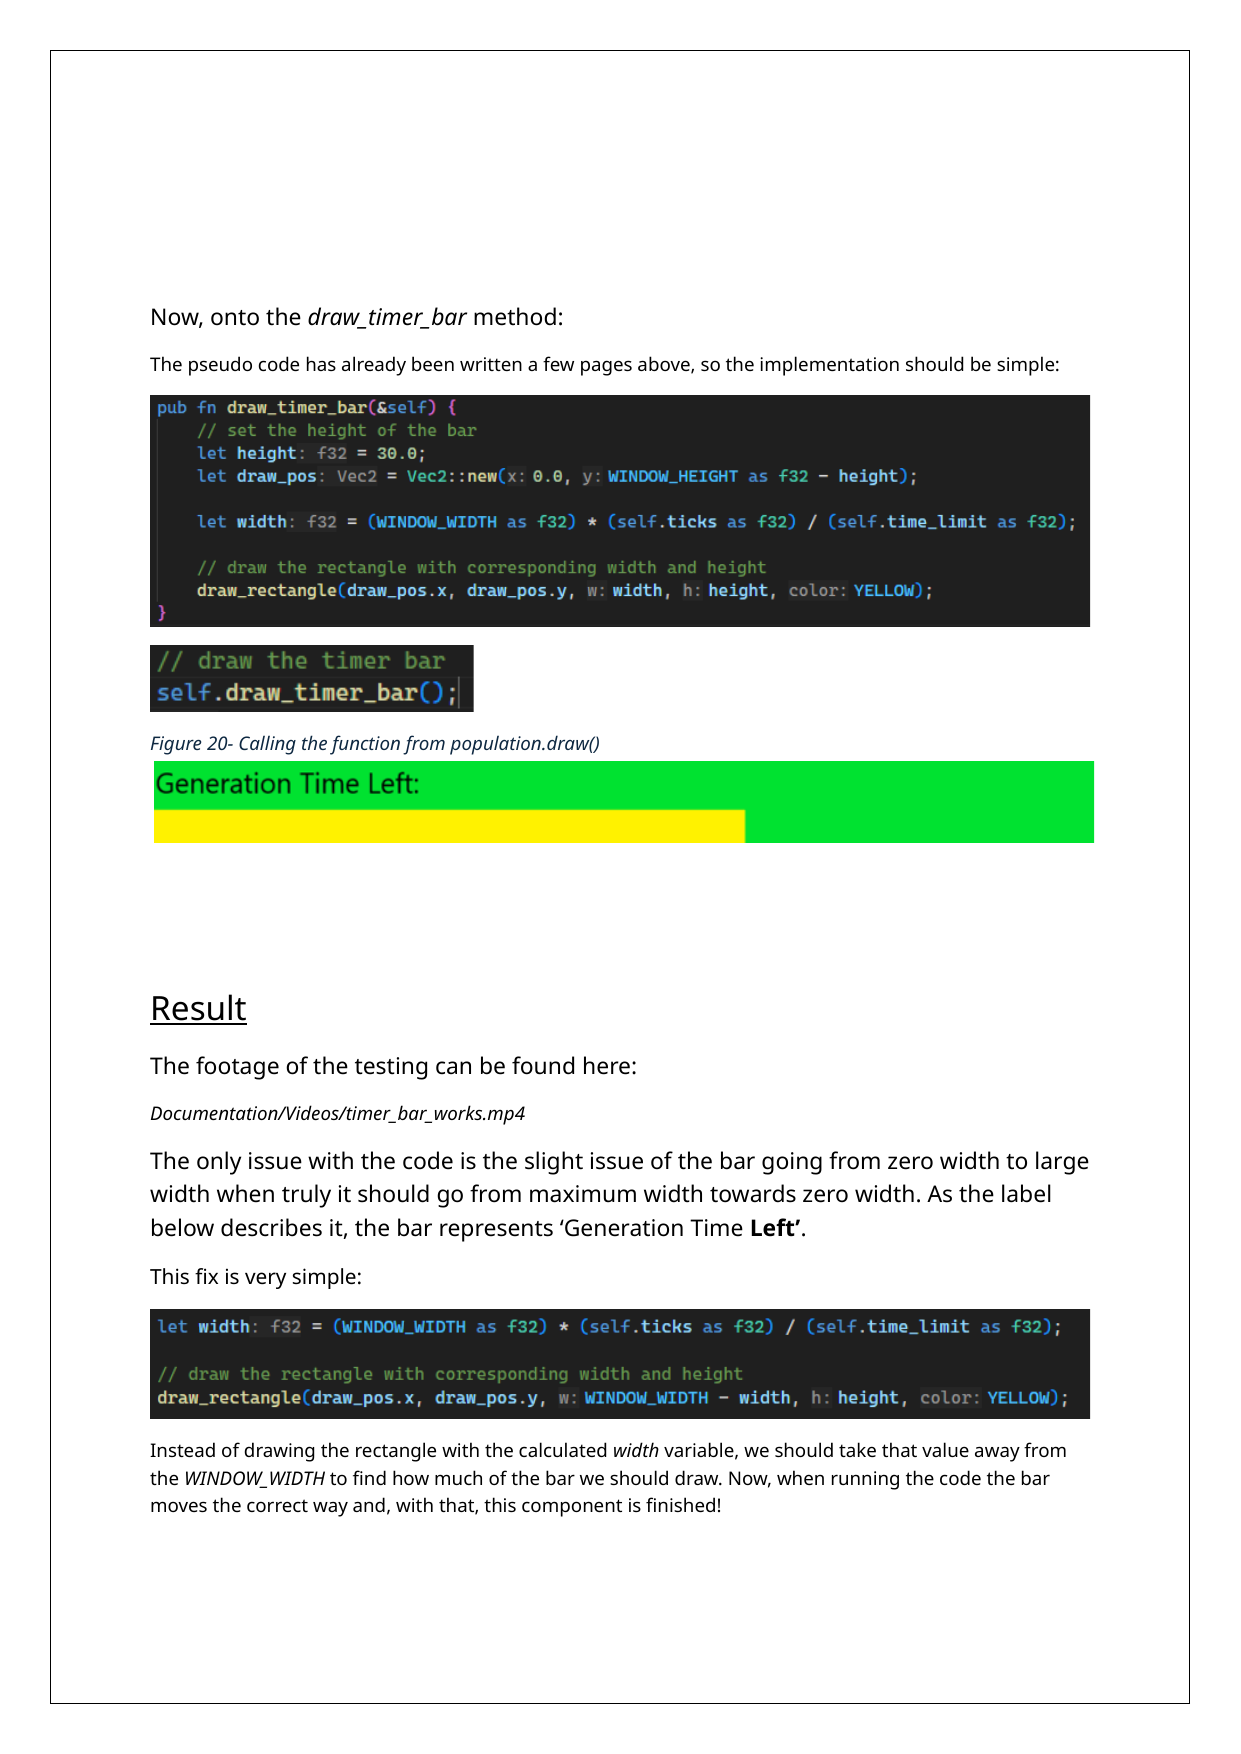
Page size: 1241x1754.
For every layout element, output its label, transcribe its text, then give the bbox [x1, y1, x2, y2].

text Result [150, 984, 1090, 1030]
picture [154, 761, 1095, 843]
text Instead of drawing the rectangle with the calculated width variable, we should take that value away from the WINDOW_WIDTH to find how much of the bar we should draw. Now, when running the code the bar moves the correct way and, with that, this component is finished! [150, 1438, 1090, 1518]
text Figure 20- Calling the function from population.draw() [150, 731, 1090, 756]
picture [150, 395, 1091, 627]
picture [150, 1309, 1091, 1419]
text The footage of the testing can be found here: [150, 1050, 1090, 1081]
text This fix is very simple: [150, 1262, 1090, 1291]
text Now, onto the draw_timer_bar method: [150, 301, 1090, 332]
picture [150, 645, 474, 712]
text The pseudo code has already been written a few pages above, so the implementation should be simple: [150, 352, 1090, 377]
text Documentation/Videos/timer_bar_works.mp4 [150, 1100, 1090, 1126]
text The only issue with the code is the slight issue of the bar going from zero width to large width when truly it should go from maximum width towards zero width. As the label below describes it, the bar represents ‘Generation Time Left’. [150, 1144, 1090, 1243]
